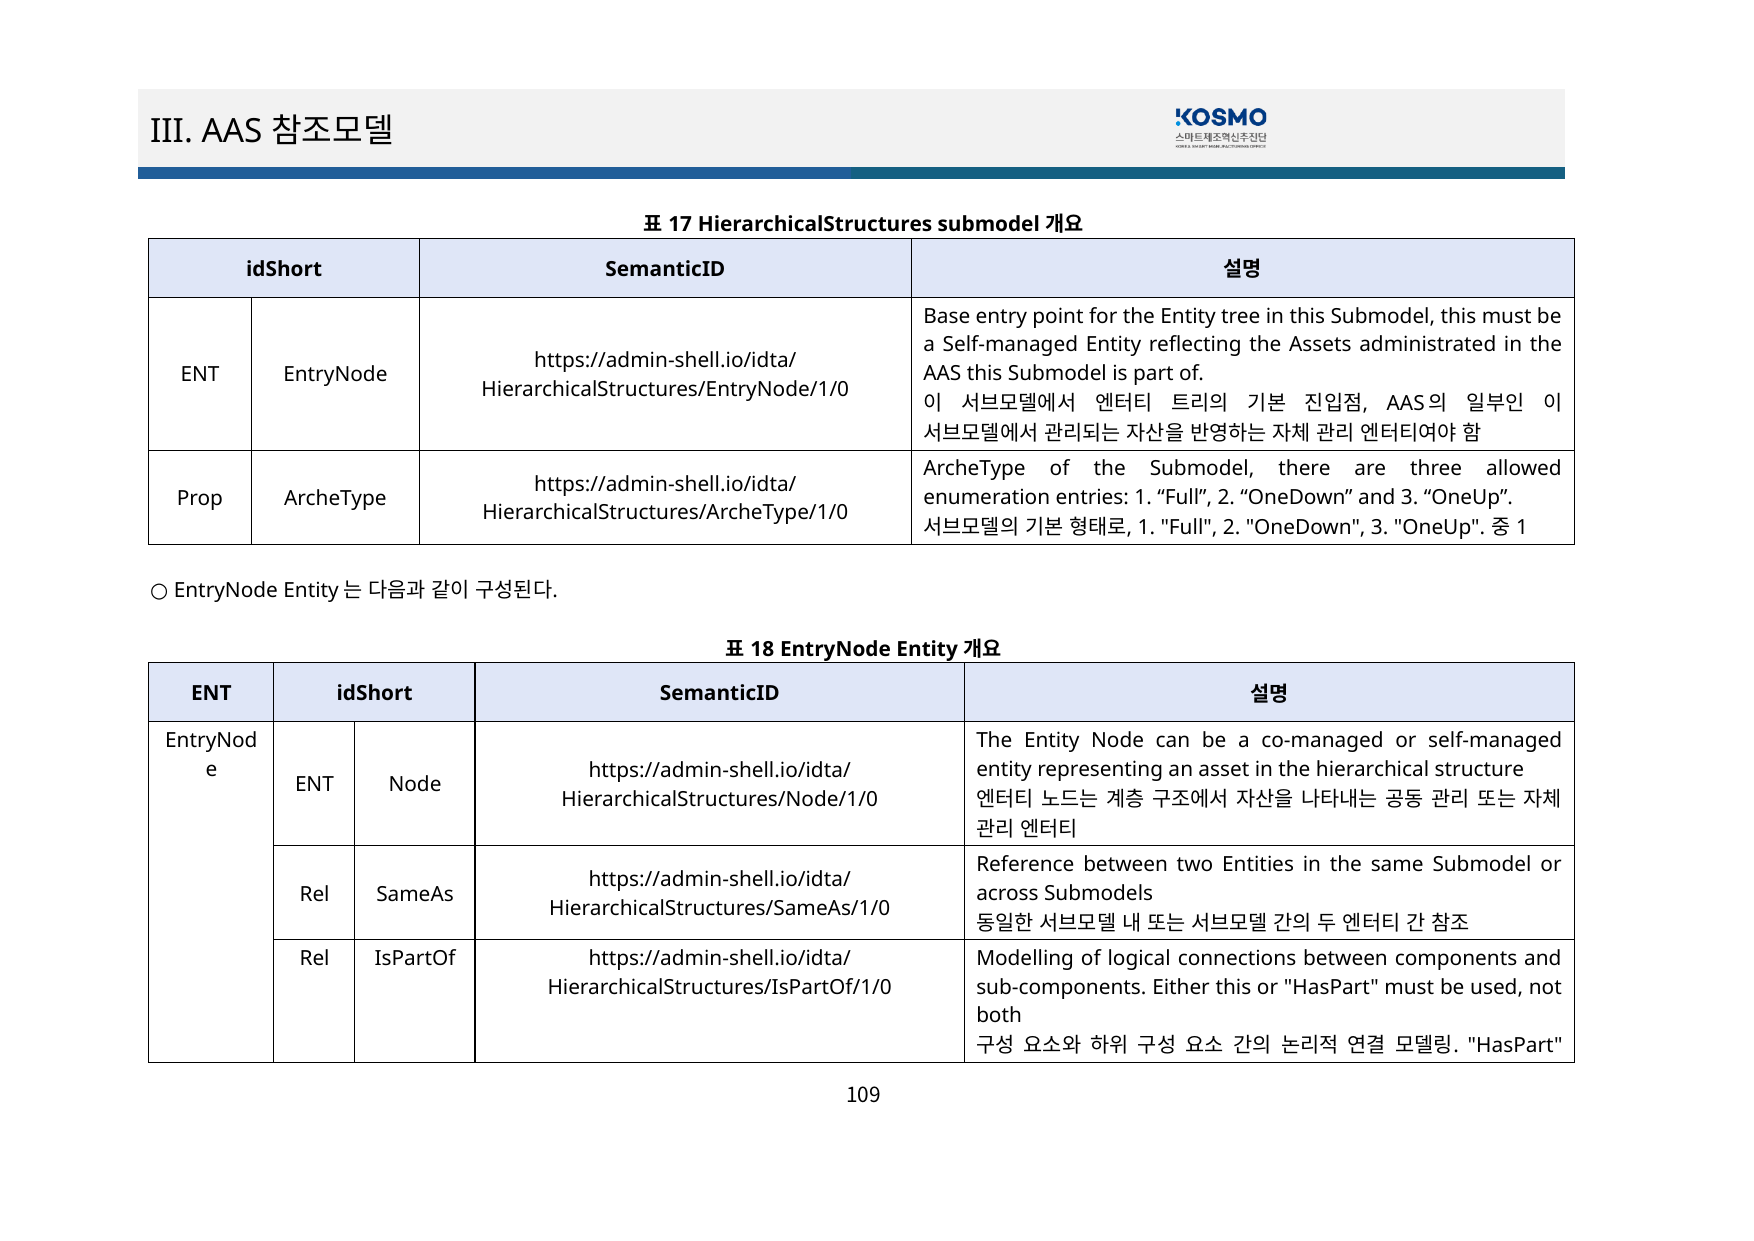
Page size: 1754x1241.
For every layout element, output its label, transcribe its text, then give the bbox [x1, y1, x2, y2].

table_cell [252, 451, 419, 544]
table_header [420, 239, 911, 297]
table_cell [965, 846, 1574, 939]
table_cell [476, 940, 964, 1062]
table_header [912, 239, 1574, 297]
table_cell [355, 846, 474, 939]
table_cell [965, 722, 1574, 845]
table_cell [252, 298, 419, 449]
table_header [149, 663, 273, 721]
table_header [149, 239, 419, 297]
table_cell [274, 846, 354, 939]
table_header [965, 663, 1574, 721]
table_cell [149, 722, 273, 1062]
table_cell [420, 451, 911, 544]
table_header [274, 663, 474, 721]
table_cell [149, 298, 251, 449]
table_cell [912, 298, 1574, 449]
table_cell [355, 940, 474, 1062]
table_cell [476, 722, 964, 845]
text ○ EntryNode Entity는 다음과 같이 구성된다. [150, 573, 1577, 603]
picture [1175, 108, 1267, 148]
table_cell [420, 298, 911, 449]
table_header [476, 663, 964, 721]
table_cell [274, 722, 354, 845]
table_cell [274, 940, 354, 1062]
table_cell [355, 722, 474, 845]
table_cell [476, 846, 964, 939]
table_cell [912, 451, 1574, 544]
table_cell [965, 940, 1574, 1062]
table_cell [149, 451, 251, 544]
